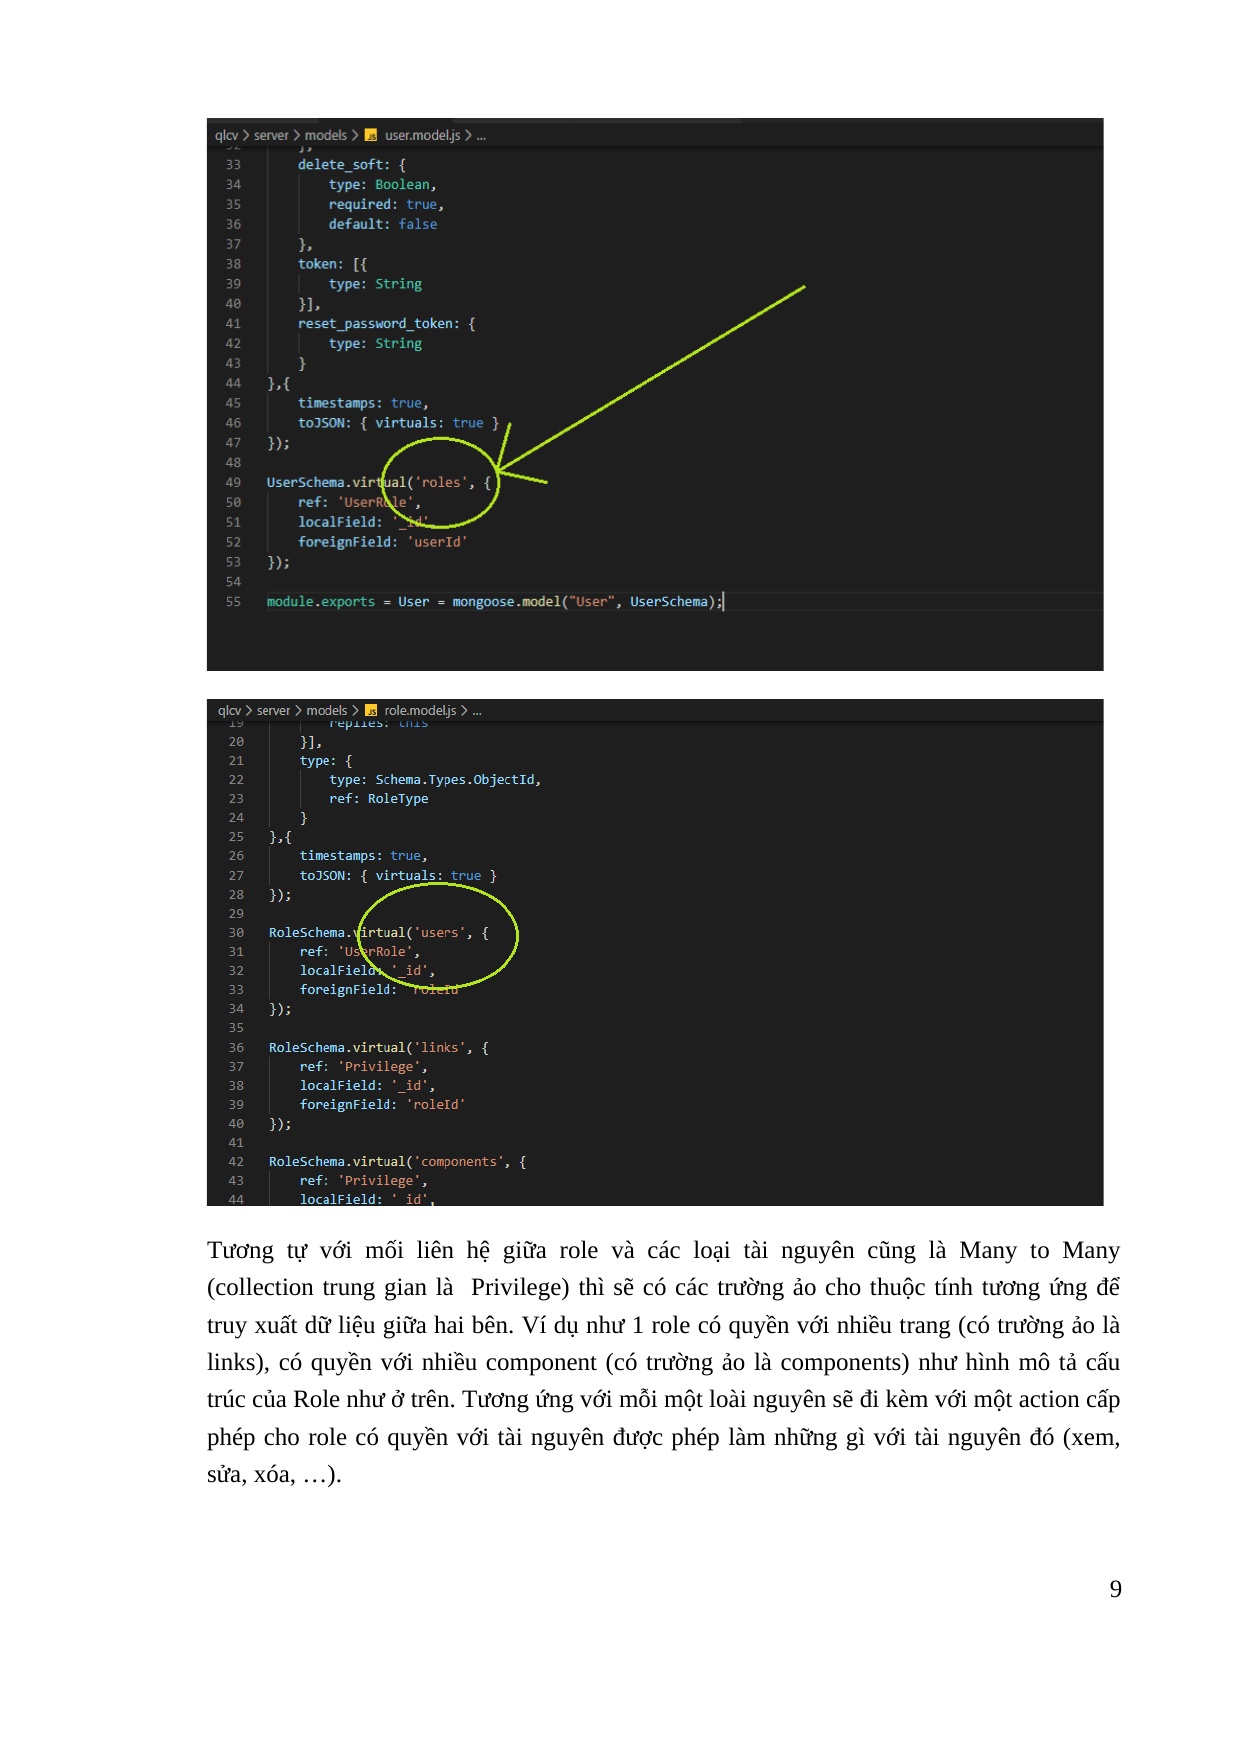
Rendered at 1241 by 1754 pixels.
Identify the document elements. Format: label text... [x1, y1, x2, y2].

picture [206, 699, 1104, 1206]
picture [206, 118, 1104, 671]
text Tương tự với mối liên hệ giữa role và các loại tài nguyên cũng là Many to Many (collection trung gian là Privilege) thì sẽ có các trường ảo cho thuộc tính tương ứng để truy xuất dữ liệu giữa hai bên. Ví dụ như 1 role có quyền với nhiều trang (có trường ảo là links), có quyền với nhiều component (có trường ảo là components) như hình mô tả cấu trúc của Role như ở trên. Tương ứng với mỗi một loài nguyên sẽ đi kèm với một action cấp phép cho role có quyền với tài nguyên được phép làm những gì với tài nguyên đó (xem, sửa, xóa, …). [207, 1235, 1122, 1488]
